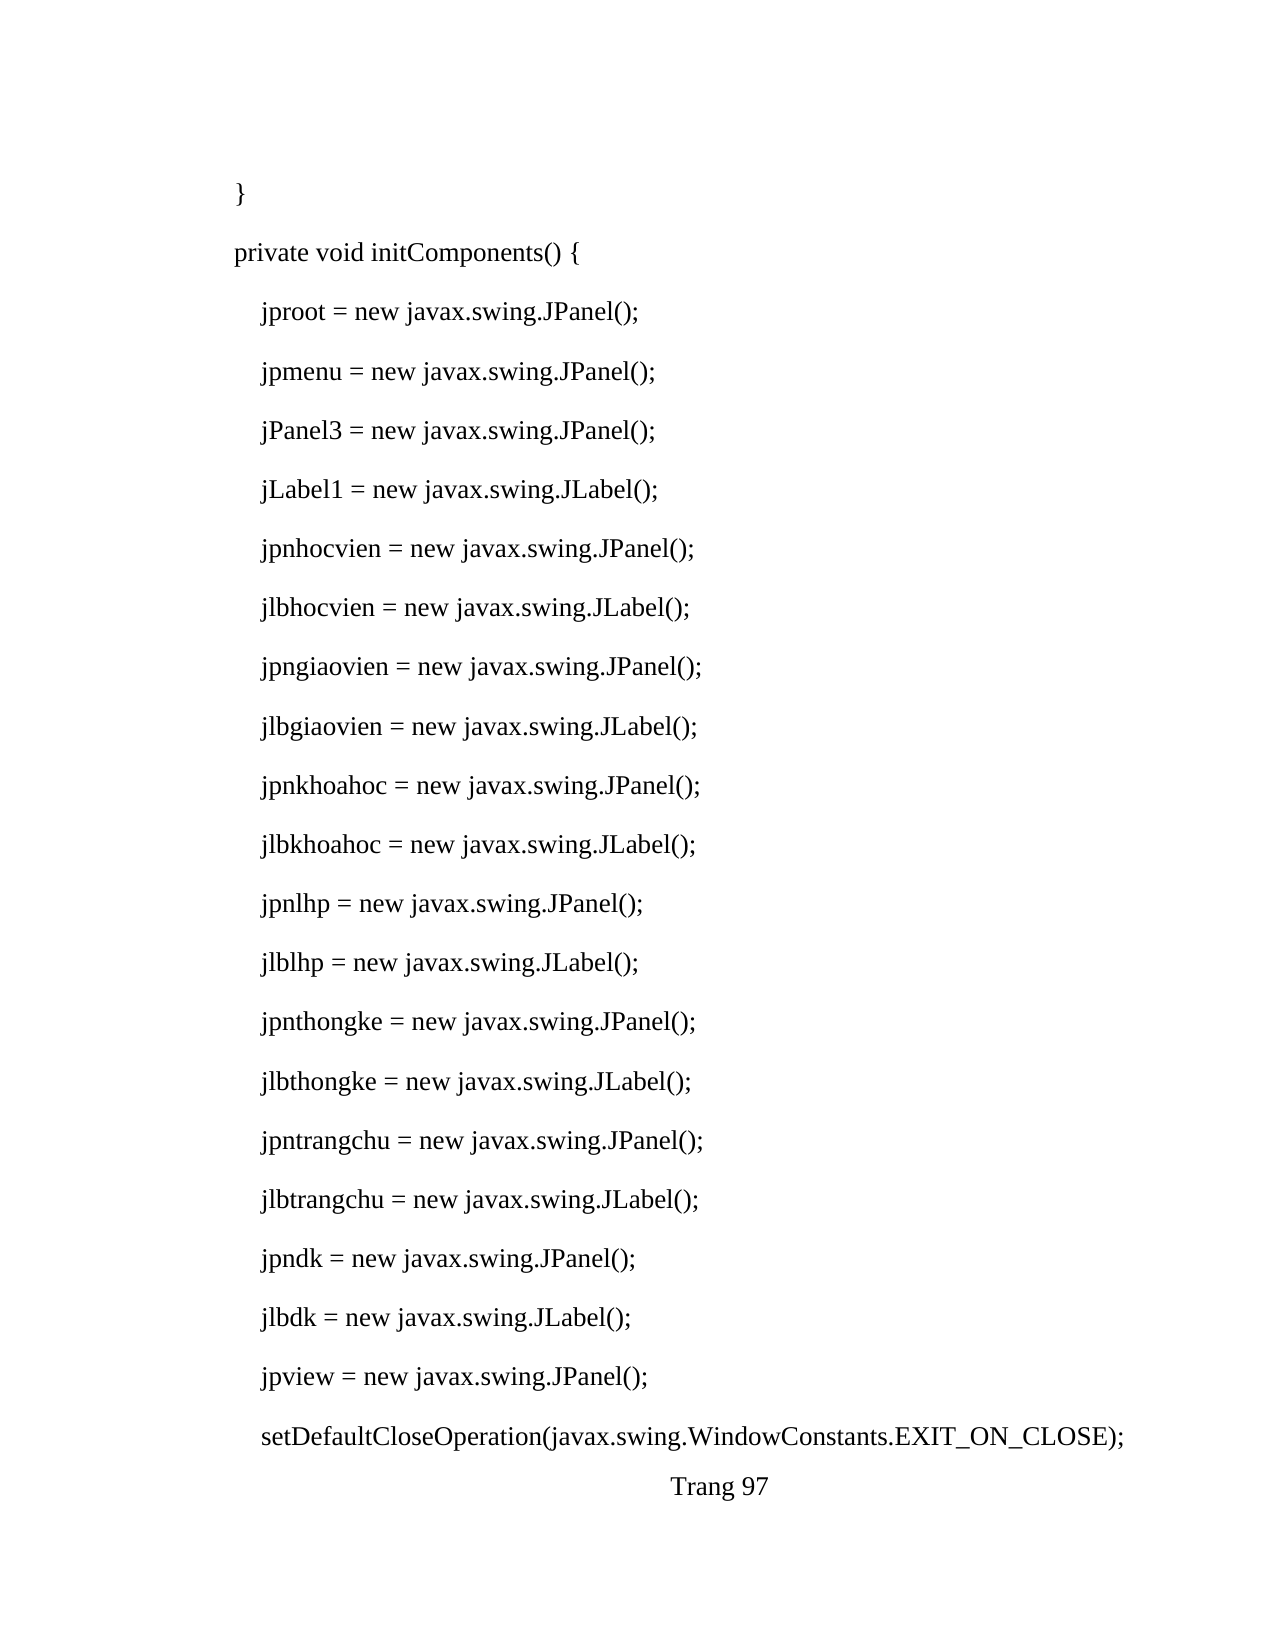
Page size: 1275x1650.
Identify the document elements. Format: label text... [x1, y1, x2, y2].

text jpnhocvien = new javax.swing.JPanel(); [207, 532, 1157, 563]
text setDefaultCloseOperation(javax.swing.WindowConstants.EXIT_ON_CLOSE); [207, 1420, 1157, 1451]
text jlbgiaovien = new javax.swing.JLabel(); [207, 710, 1157, 741]
text jpmenu = new javax.swing.JPanel(); [207, 355, 1157, 386]
text jproot = new javax.swing.JPanel(); [207, 296, 1157, 327]
text } [207, 177, 1157, 208]
text jlbdk = new javax.swing.JLabel(); [207, 1301, 1157, 1332]
text jpnthongke = new javax.swing.JPanel(); [207, 1006, 1157, 1037]
text jlbhocvien = new javax.swing.JLabel(); [207, 591, 1157, 622]
text jpnlhp = new javax.swing.JPanel(); [207, 887, 1157, 918]
text jpndk = new javax.swing.JPanel(); [207, 1242, 1157, 1273]
text jlblhp = new javax.swing.JLabel(); [207, 946, 1157, 977]
text jpntrangchu = new javax.swing.JPanel(); [207, 1124, 1157, 1155]
text jpngiaovien = new javax.swing.JPanel(); [207, 651, 1157, 682]
text private void initComponents() { [207, 236, 1157, 267]
text jpnkhoahoc = new javax.swing.JPanel(); [207, 769, 1157, 800]
text jpview = new javax.swing.JPanel(); [207, 1361, 1157, 1392]
text jLabel1 = new javax.swing.JLabel(); [207, 473, 1157, 504]
text jlbkhoahoc = new javax.swing.JLabel(); [207, 828, 1157, 859]
text jlbtrangchu = new javax.swing.JLabel(); [207, 1183, 1157, 1214]
text jPanel3 = new javax.swing.JPanel(); [207, 414, 1157, 445]
text jlbthongke = new javax.swing.JLabel(); [207, 1065, 1157, 1096]
